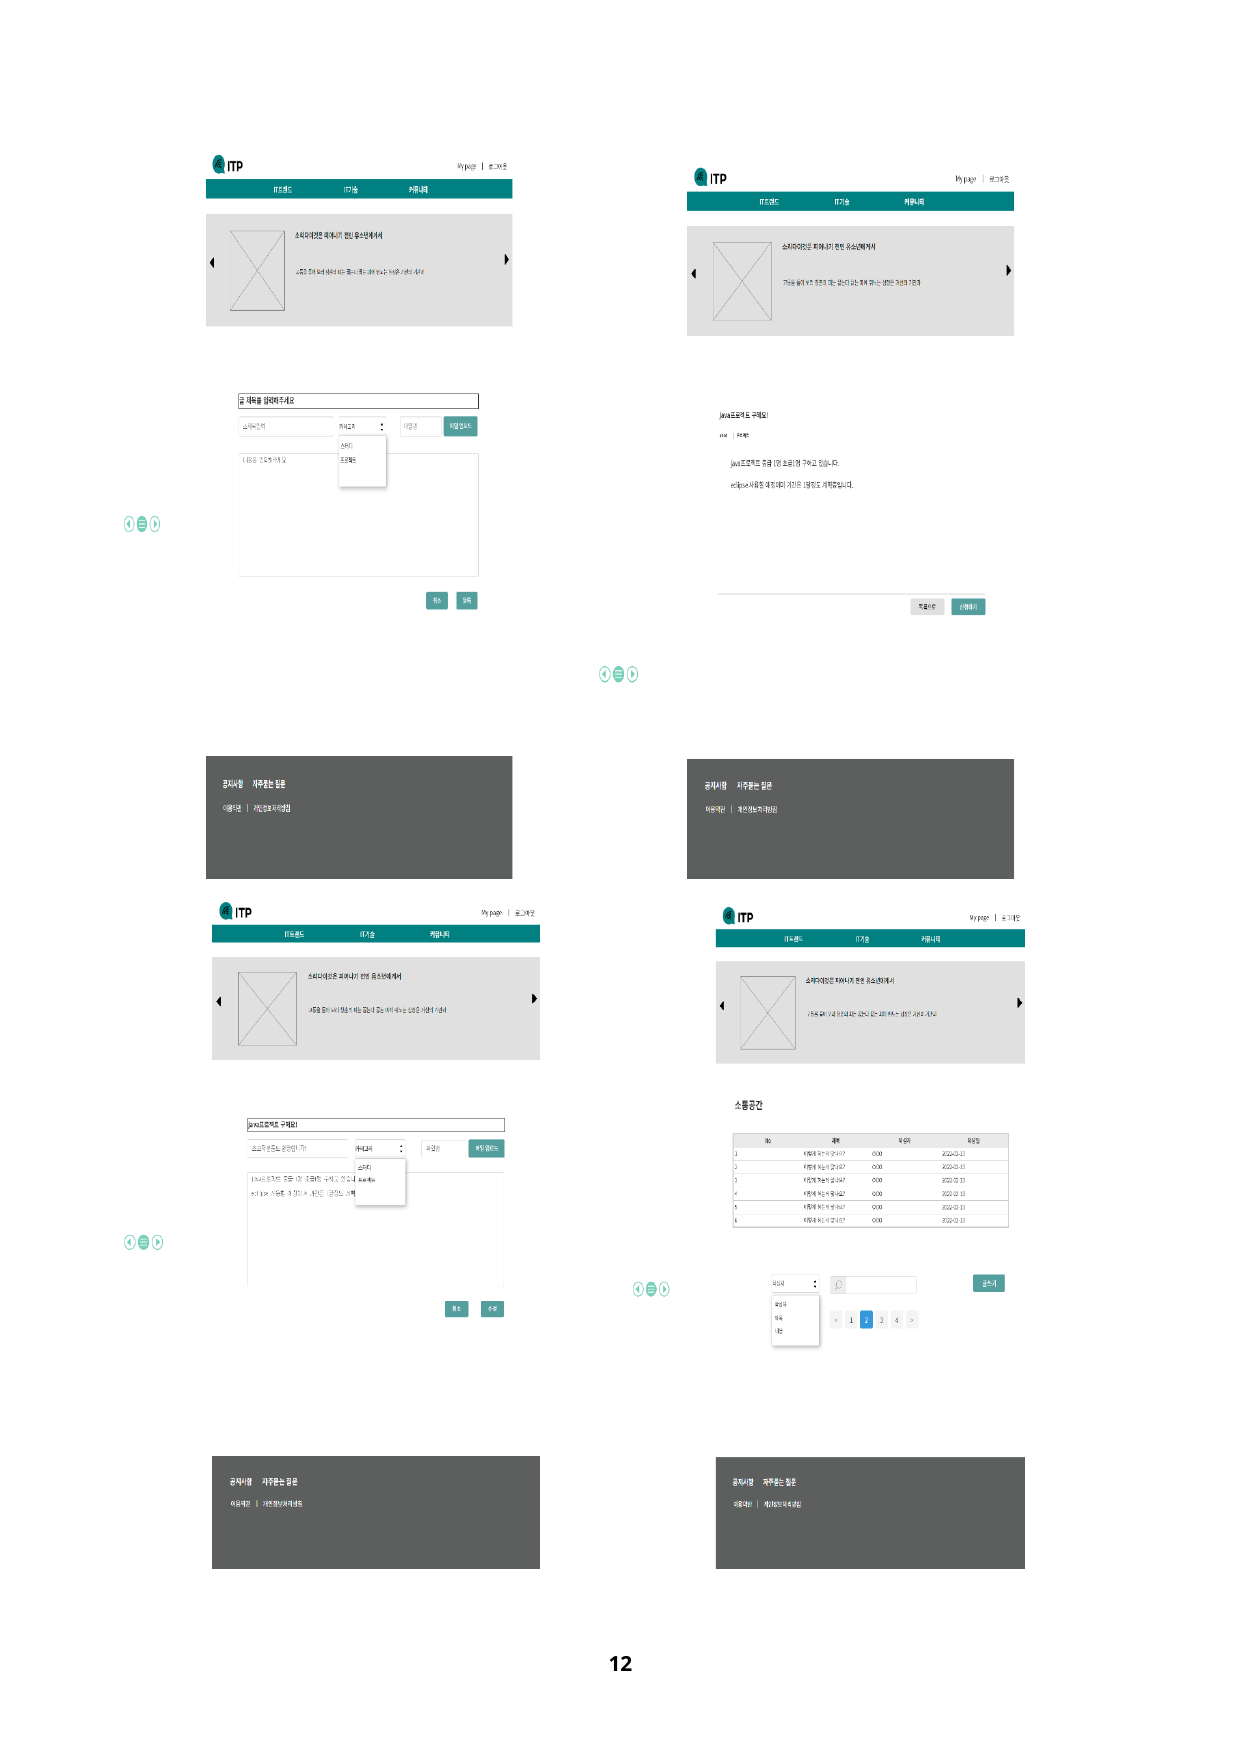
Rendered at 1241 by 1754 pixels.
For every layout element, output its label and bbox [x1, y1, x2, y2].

picture [118, 147, 1102, 879]
picture [118, 895, 1108, 1569]
